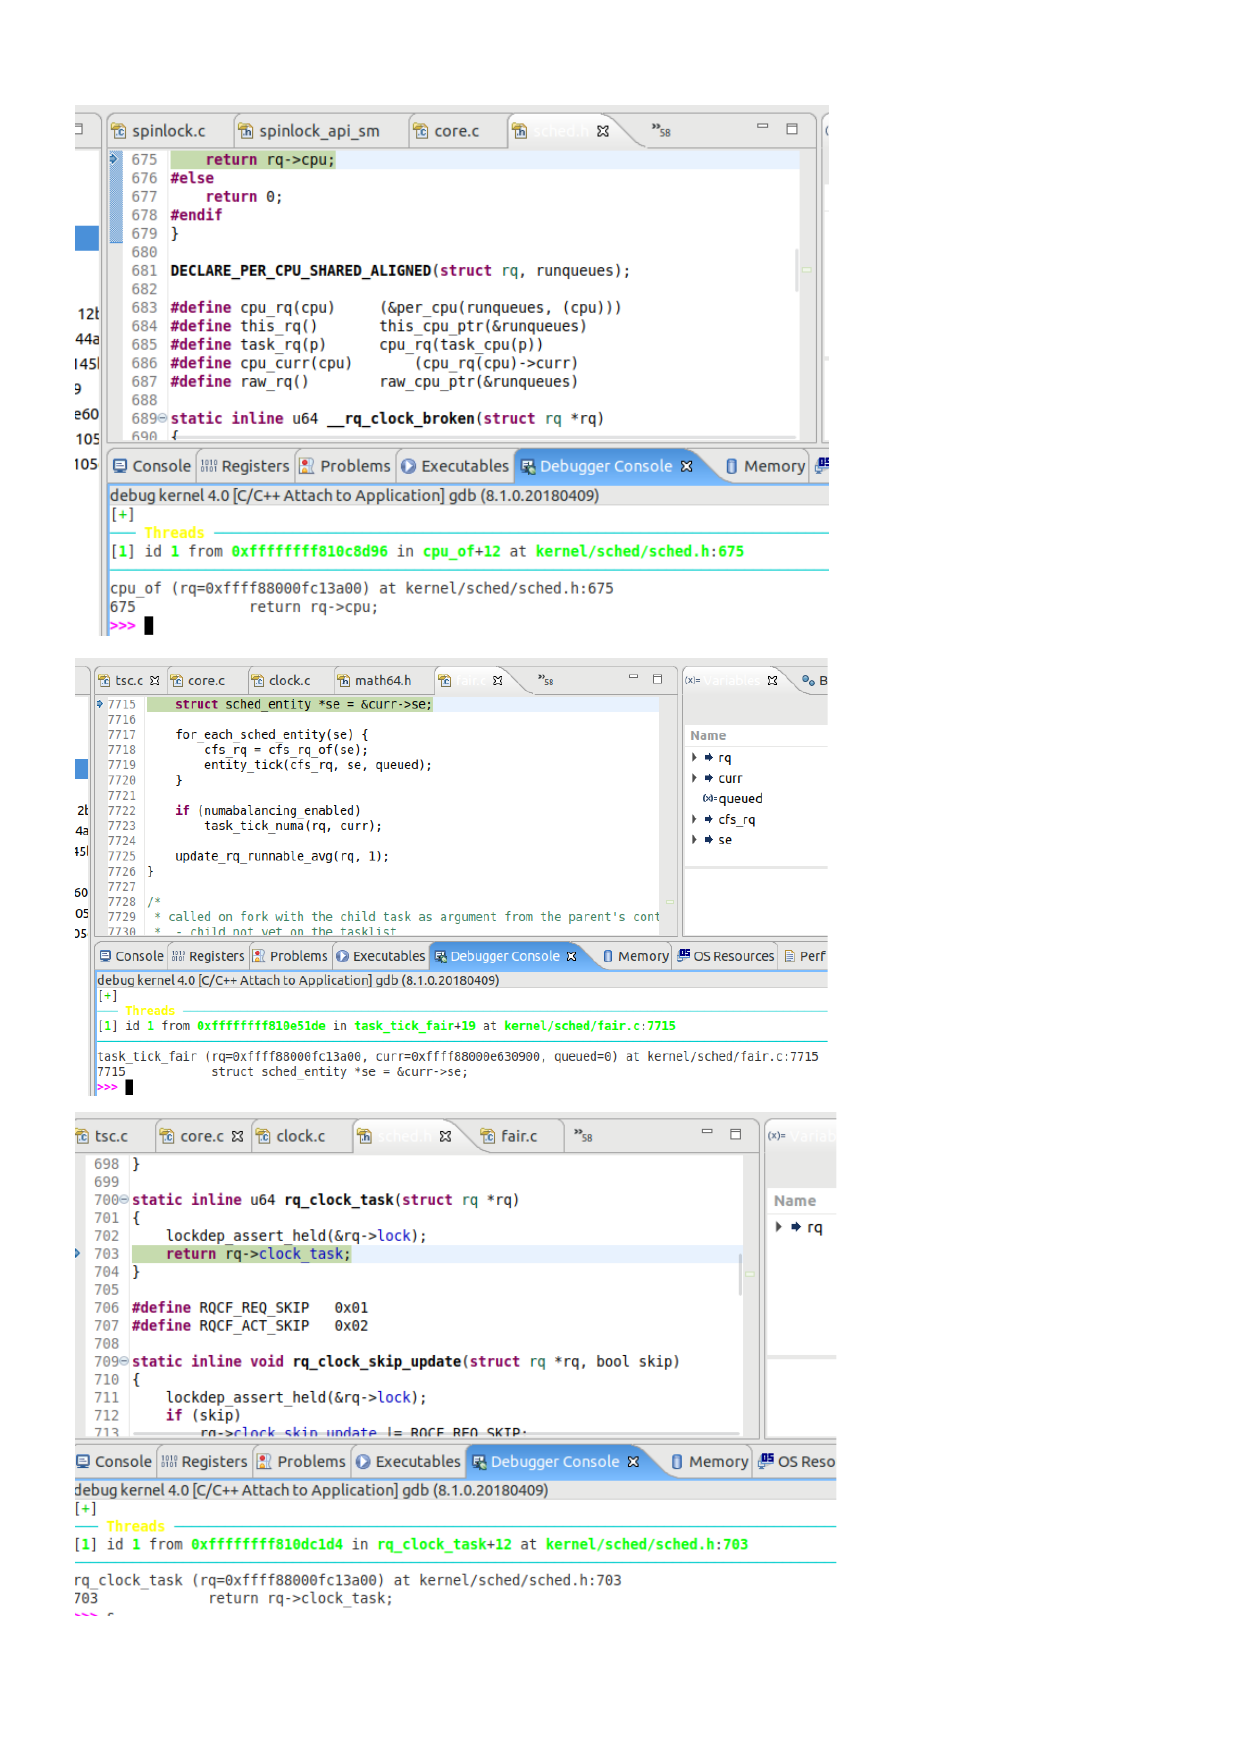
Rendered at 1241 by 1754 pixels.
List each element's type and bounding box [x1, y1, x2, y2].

picture [75, 1112, 837, 1616]
picture [75, 658, 828, 1096]
picture [75, 105, 829, 636]
